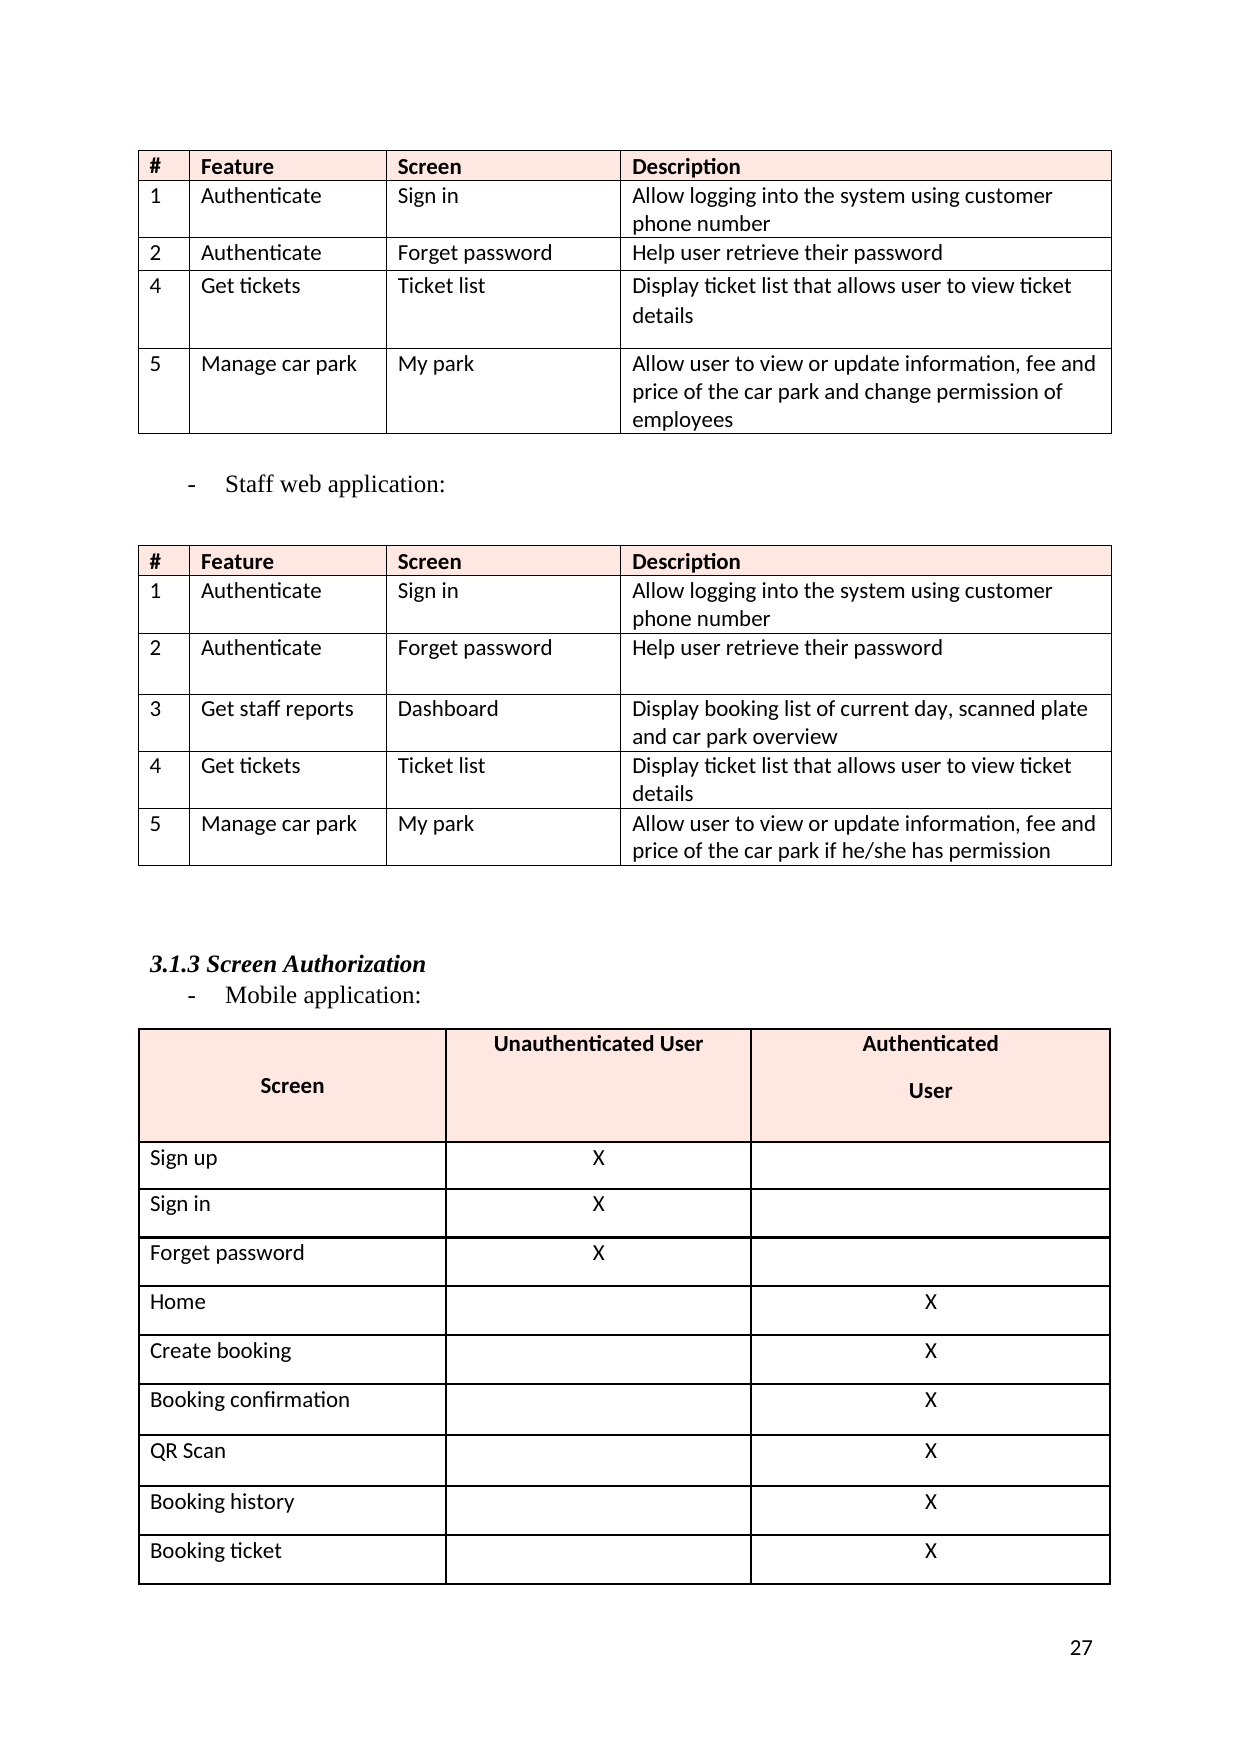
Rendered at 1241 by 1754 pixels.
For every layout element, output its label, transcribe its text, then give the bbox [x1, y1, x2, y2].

table_cell Booking confirmation [140, 1385, 445, 1434]
table_cell X [752, 1487, 1109, 1534]
table_cell Sign in [387, 181, 620, 237]
table_cell 4 [139, 271, 189, 348]
table_cell [447, 1536, 750, 1582]
table_header Description [621, 151, 1111, 180]
table_cell 3 [139, 695, 189, 751]
table_cell X [752, 1385, 1109, 1434]
table_cell Get tickets [190, 752, 386, 808]
table_cell [752, 1143, 1109, 1187]
table_cell Sign up [140, 1143, 445, 1187]
table_cell Forget password [387, 238, 620, 270]
table_cell My park [387, 809, 620, 865]
table_cell Allow logging into the system using customer phone number [621, 576, 1111, 632]
table_cell Display booking list of current day, scanned plate and car park overview [621, 695, 1111, 751]
table_cell Sign in [387, 576, 620, 632]
table_cell Booking ticket [140, 1536, 445, 1582]
list Mobile application: [187, 980, 1093, 1008]
table_cell Authenticate [190, 181, 386, 237]
table_cell Get staff reports [190, 695, 386, 751]
table_cell Ticket list [387, 271, 620, 348]
table_cell X [752, 1287, 1109, 1334]
table_cell [447, 1436, 750, 1485]
table_cell Sign in [140, 1190, 445, 1236]
table_cell [752, 1239, 1109, 1285]
table_header Screen [387, 151, 620, 180]
table_cell X [447, 1239, 750, 1285]
table_cell Allow user to view or update information, fee and price of the car park and change permission of employees [621, 349, 1111, 433]
table_cell [447, 1385, 750, 1434]
table_cell Authenticate [190, 238, 386, 270]
table_header Description [621, 546, 1111, 575]
table_cell Manage car park [190, 349, 386, 433]
table_cell 4 [139, 752, 189, 808]
table_cell Allow user to view or update information, fee and price of the car park if he/she has permission [621, 809, 1111, 865]
table_cell [752, 1190, 1109, 1236]
table_cell [447, 1336, 750, 1383]
table_cell X [447, 1143, 750, 1187]
table_cell Ticket list [387, 752, 620, 808]
table_cell [447, 1487, 750, 1534]
table_header Screen [387, 546, 620, 575]
table_cell QR Scan [140, 1436, 445, 1485]
table_cell 2 [139, 238, 189, 270]
table_header # [139, 546, 189, 575]
table_header Feature [190, 151, 386, 180]
table_cell X [752, 1436, 1109, 1485]
table_cell X [752, 1336, 1109, 1383]
table_cell Forget password [140, 1239, 445, 1285]
table_cell Allow logging into the system using customer phone number [621, 181, 1111, 237]
table_cell My park [387, 349, 620, 433]
table_cell 1 [139, 181, 189, 237]
table_cell Display ticket list that allows user to view ticket details [621, 271, 1111, 348]
table_cell Booking history [140, 1487, 445, 1534]
table_cell 1 [139, 576, 189, 632]
table_cell Authenticate [190, 634, 386, 693]
table_cell X [752, 1536, 1109, 1582]
table_cell Manage car park [190, 809, 386, 865]
table_cell Dashboard [387, 695, 620, 751]
table_cell Authenticate [190, 576, 386, 632]
list Staff web application: [187, 469, 1093, 498]
subtitle 3.1.3 Screen Authorization [150, 949, 1093, 977]
table_cell Display ticket list that allows user to view ticket details [621, 752, 1111, 808]
table_cell Help user retrieve their password [621, 238, 1111, 270]
table_cell [447, 1287, 750, 1334]
table_header Authenticated User [752, 1030, 1109, 1141]
table_cell Help user retrieve their password [621, 634, 1111, 693]
table_header Unauthenticated User [447, 1030, 750, 1141]
table_cell 5 [139, 349, 189, 433]
table_header # [139, 151, 189, 180]
table_cell 2 [139, 634, 189, 693]
table_cell 5 [139, 809, 189, 865]
table_header Screen [140, 1030, 445, 1141]
table_cell X [447, 1190, 750, 1236]
table_cell Get tickets [190, 271, 386, 348]
table_cell Forget password [387, 634, 620, 693]
table_cell Home [140, 1287, 445, 1334]
table_cell Create booking [140, 1336, 445, 1383]
table_header Feature [190, 546, 386, 575]
